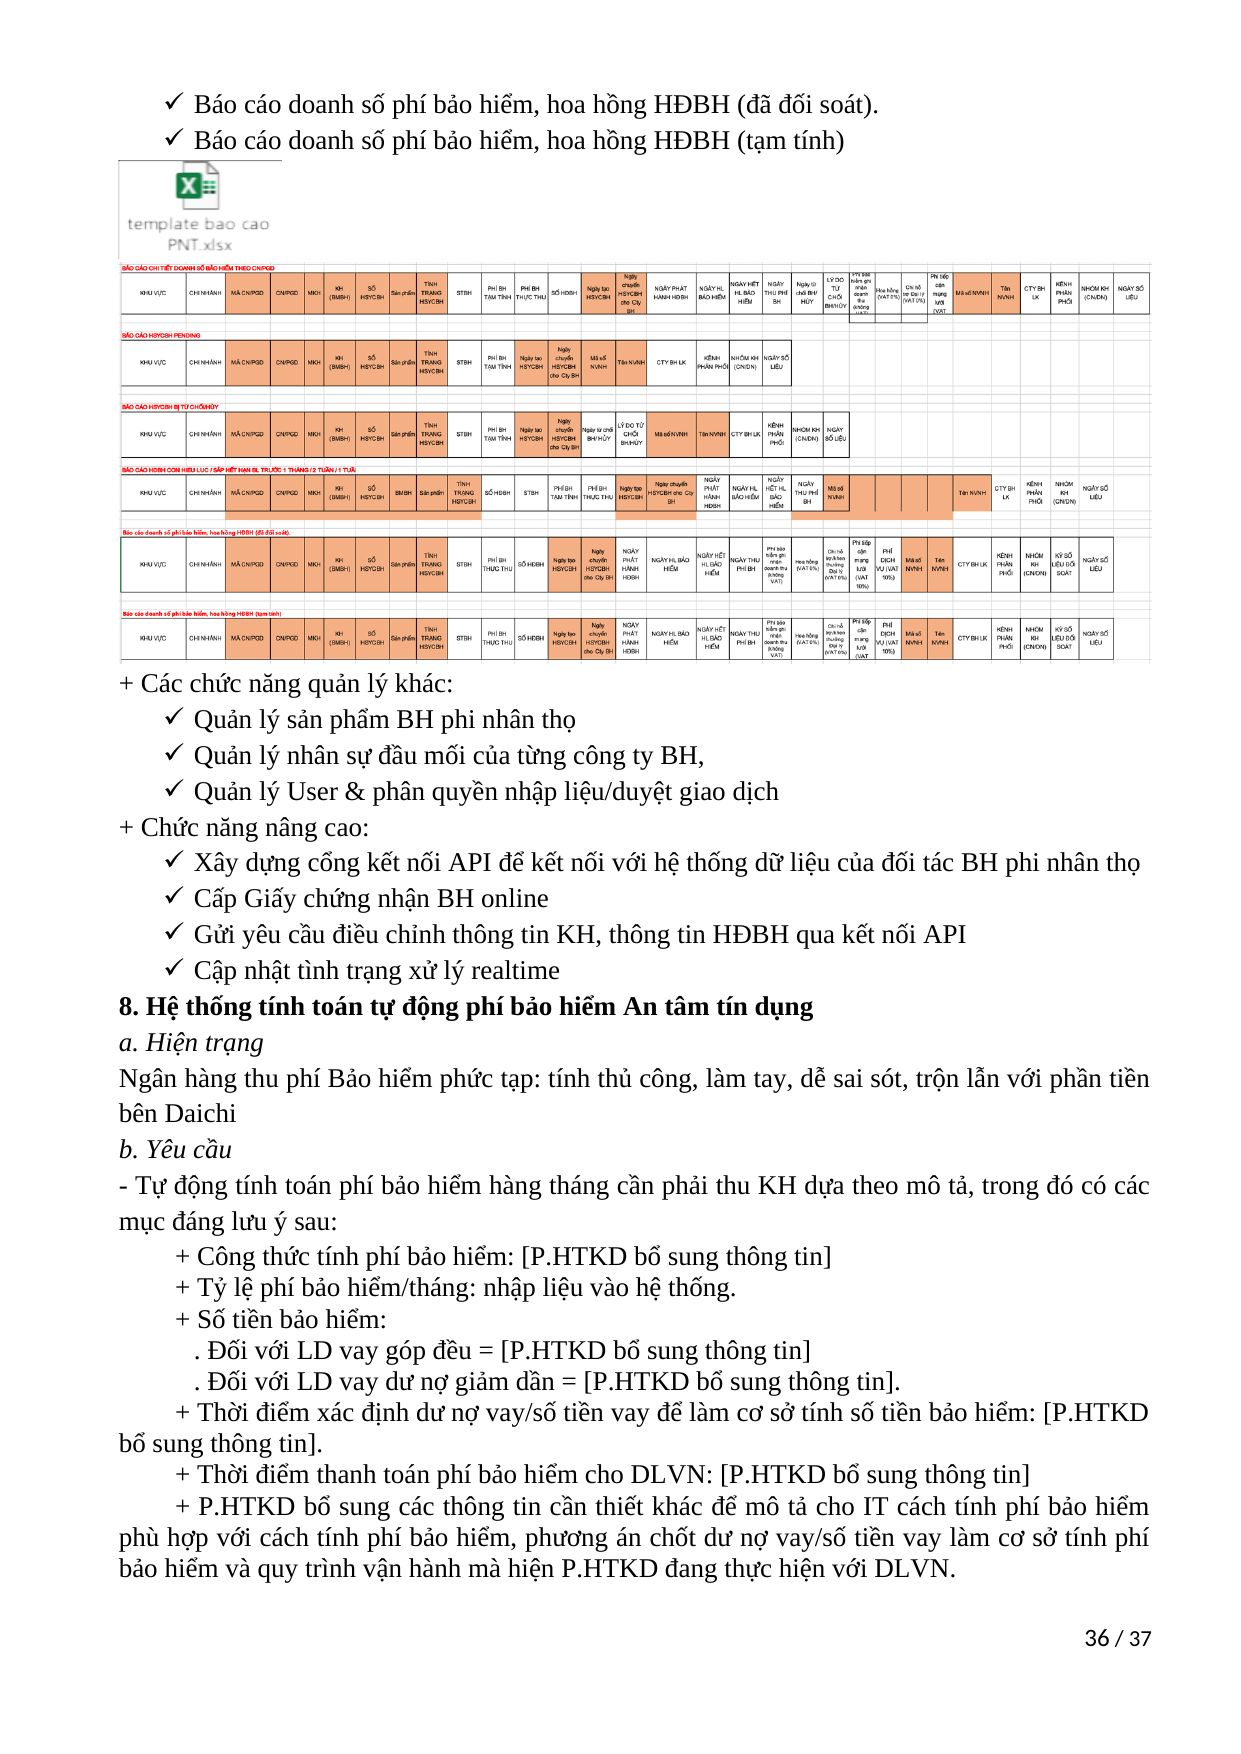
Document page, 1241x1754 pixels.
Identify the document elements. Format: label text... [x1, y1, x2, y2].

text + Thời điểm xác định dư nợ vay/số tiền vay để làm cơ sở tính số tiền bảo hiểm: [P.HTKD bổ sung thông tin]. [118, 1396, 1152, 1458]
list + Chức năng nâng cao: [118, 811, 1152, 842]
list Gửi yêu cầu điều chỉnh thông tin KH, thông tin HĐBH qua kết nối API [118, 918, 1152, 950]
list Cập nhật tình trạng xử lý realtime [118, 954, 1152, 986]
text + Số tiền bảo hiểm: [118, 1303, 1152, 1334]
list Xây dựng cổng kết nối API để kết nối với hệ thống dữ liệu của đối tác BH phi nhân thọ [118, 847, 1152, 878]
list b. Yêu cầu [118, 1133, 1152, 1164]
picture [118, 262, 1152, 664]
list - Tự động tính toán phí bảo hiểm hàng tháng cần phải thu KH dựa theo mô tả, trong đó có các mục đáng lưu ý sau: [118, 1169, 1152, 1236]
list 8. Hệ thống tính toán tự động phí bảo hiểm An tâm tín dụng [118, 990, 1152, 1021]
list Ngân hàng thu phí Bảo hiểm phức tạp: tính thủ công, làm tay, dễ sai sót, trộn lẫn với phần tiền bên Daichi [118, 1062, 1152, 1129]
text . Đối với LD vay góp đều = [P.HTKD bổ sung thông tin] [118, 1334, 1152, 1365]
text . Đối với LD vay dư nợ giảm dần = [P.HTKD bổ sung thông tin]. [118, 1365, 1152, 1396]
list Báo cáo doanh số phí bảo hiểm, hoa hồng HĐBH (đã đối soát). [118, 88, 1152, 120]
text + Công thức tính phí bảo hiểm: [P.HTKD bổ sung thông tin] [118, 1240, 1152, 1272]
list Quản lý sản phẩm BH phi nhân thọ [118, 703, 1152, 734]
text + Thời điểm thanh toán phí bảo hiểm cho DLVN: [P.HTKD bổ sung thông tin] [118, 1458, 1152, 1489]
list a. Hiện trạng [118, 1026, 1152, 1057]
text + Các chức năng quản lý khác: [118, 667, 1152, 698]
text + Tỷ lệ phí bảo hiểm/tháng: nhập liệu vào hệ thống. [118, 1272, 1152, 1303]
list Quản lý User & phân quyền nhập liệu/duyệt giao dịch [118, 775, 1152, 806]
list Báo cáo doanh số phí bảo hiểm, hoa hồng HĐBH (tạm tính) [118, 124, 1152, 156]
text + P.HTKD bổ sung các thông tin cần thiết khác để mô tả cho IT cách tính phí bảo hiểm phù hợp với cách tính phí bảo hiểm, phương án chốt dư nợ vay/số tiền vay làm cơ sở tính phí bảo hiểm và quy trình vận hành mà hiện P.HTKD đang thực hiện với DLVN. [118, 1489, 1152, 1583]
list Cấp Giấy chứng nhận BH online [118, 882, 1152, 914]
list Quản lý nhân sự đầu mối của từng công ty BH, [118, 739, 1152, 770]
